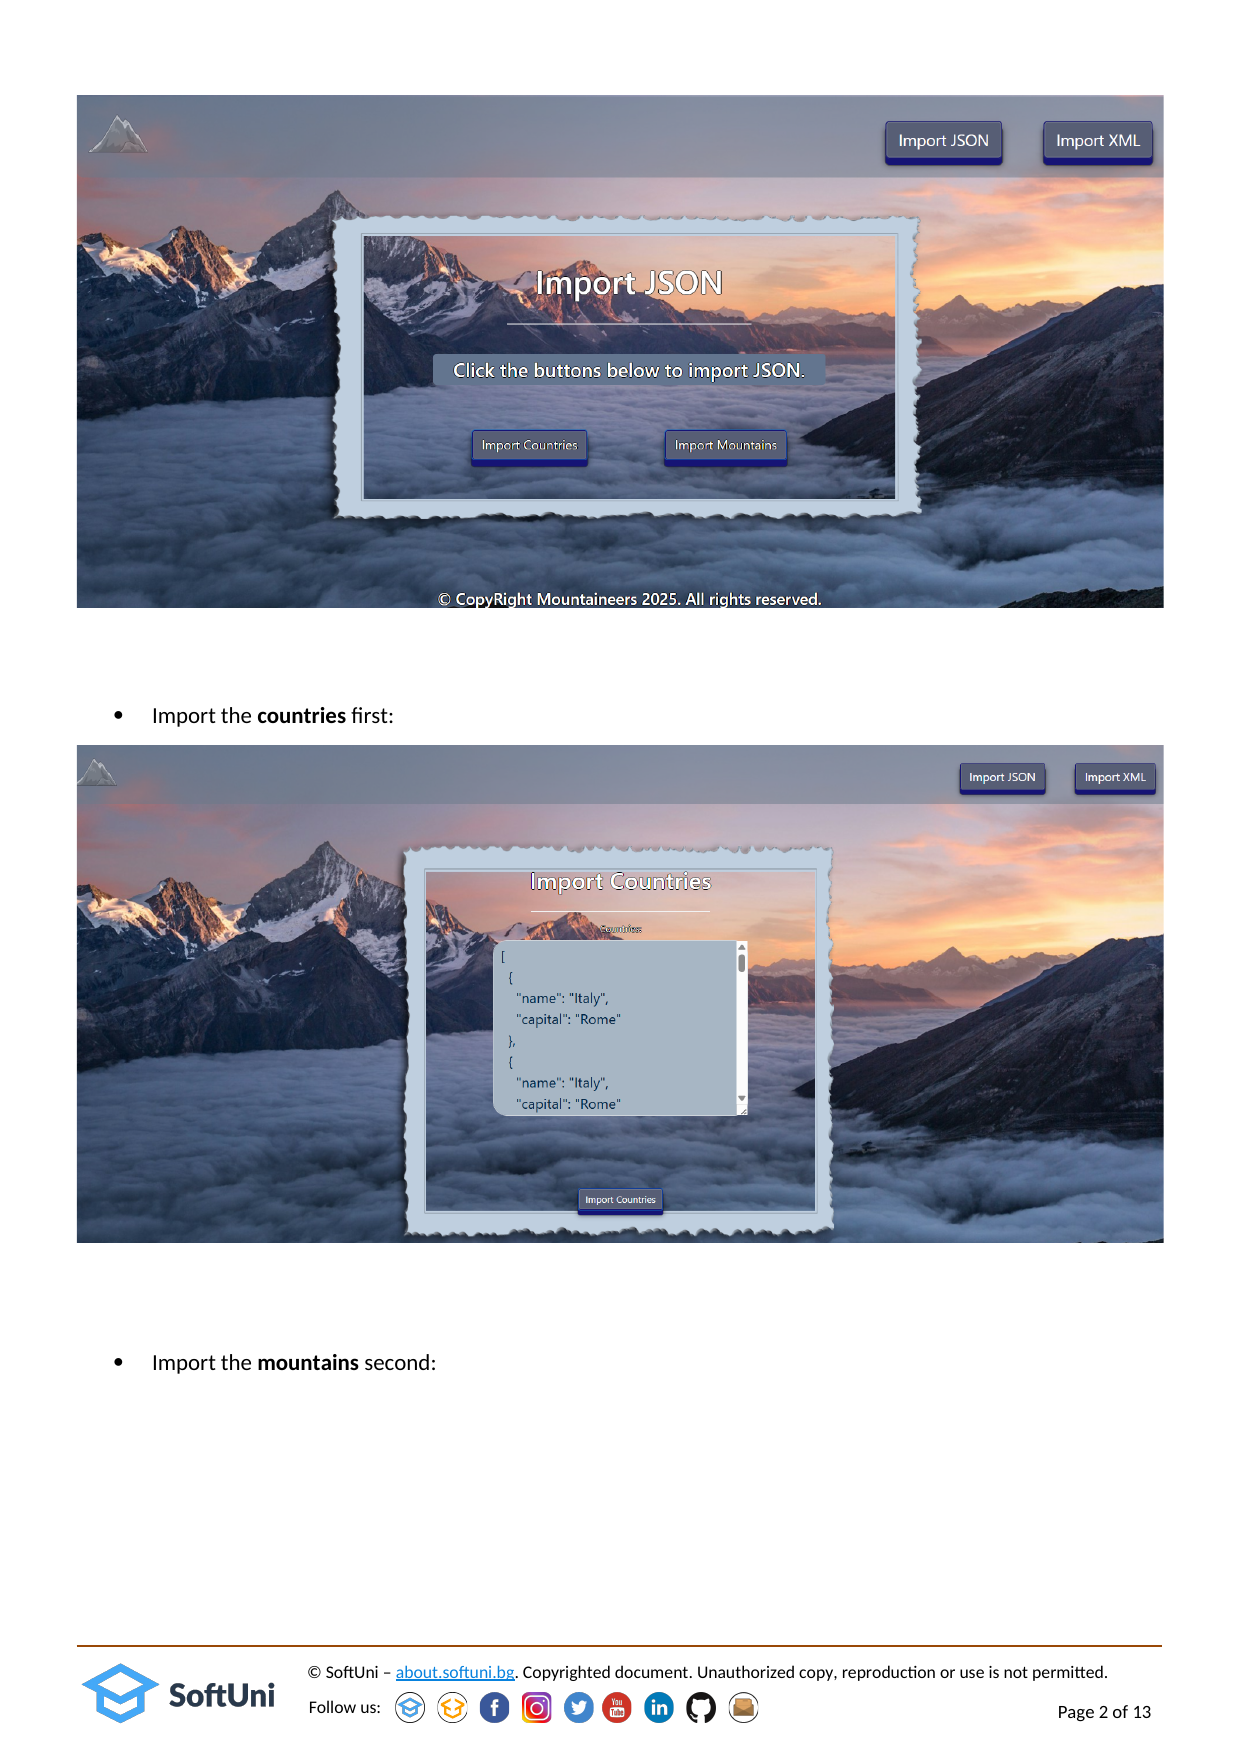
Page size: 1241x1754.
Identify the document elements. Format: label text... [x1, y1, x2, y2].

picture [644, 1714, 653, 1723]
picture [728, 1692, 759, 1723]
picture [602, 1692, 632, 1723]
picture [522, 1692, 552, 1723]
picture [479, 1692, 510, 1723]
picture [658, 1705, 667, 1714]
picture [564, 1692, 594, 1723]
picture [437, 1692, 468, 1723]
list Import the countries first: [114, 701, 1163, 729]
picture [686, 1692, 716, 1723]
picture [75, 1658, 281, 1729]
picture [76, 95, 1164, 608]
picture [644, 1692, 653, 1701]
picture [395, 1692, 425, 1723]
picture [665, 1714, 674, 1723]
list Import the mountains second: [114, 1348, 1163, 1376]
picture [665, 1692, 674, 1701]
picture [76, 745, 1164, 1243]
